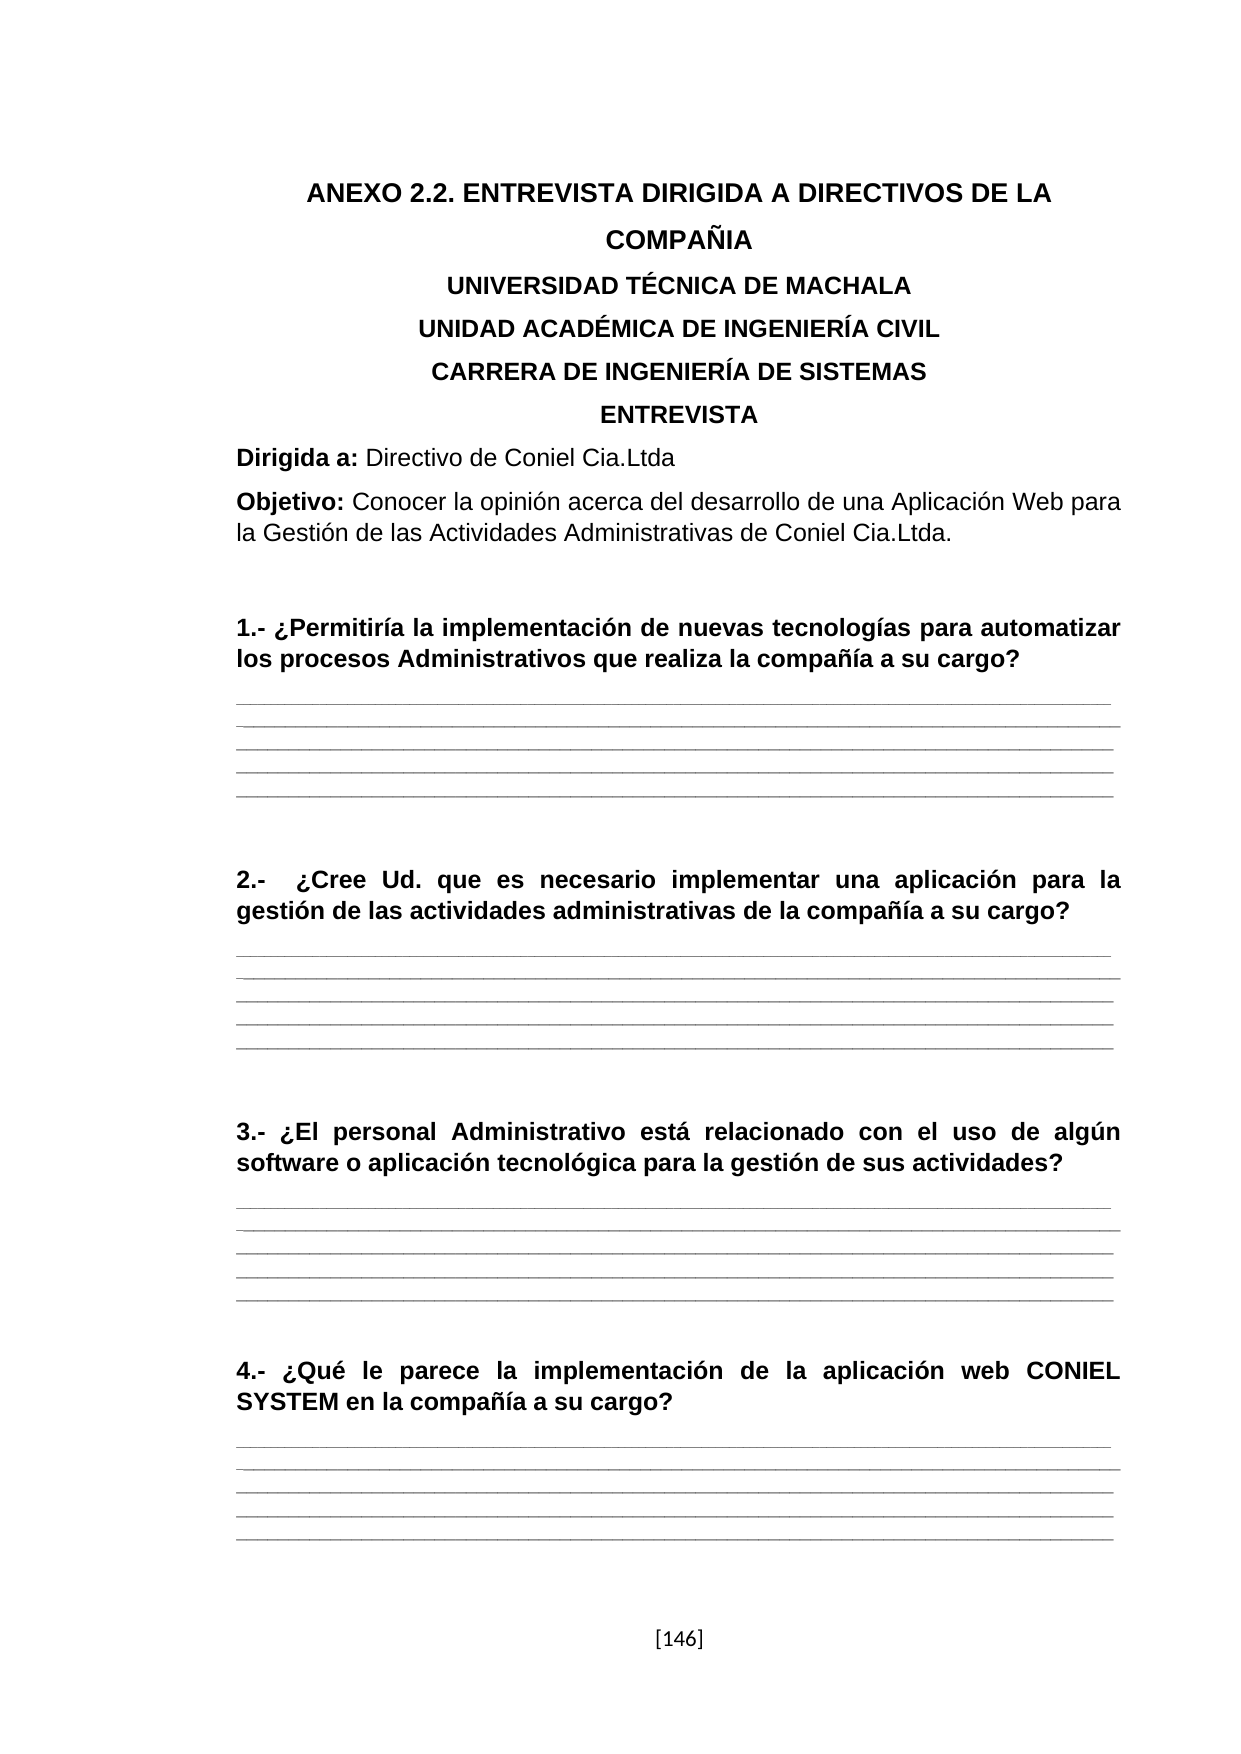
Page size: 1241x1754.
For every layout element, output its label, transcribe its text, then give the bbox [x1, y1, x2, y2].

subtitle ANEXO 2.2. ENTREVISTA DIRIGIDA A DIRECTIVOS DE LA COMPAÑIA [236, 177, 1122, 255]
text _______________________________________________________________________________________________________________________________________________________________________________________________________________________________________________________________________________________________________________________________________________________________________________________________________________________________________________________________________________ [236, 944, 1122, 1051]
text _______________________________________________________________________________________________________________________________________________________________________________________________________________________________________________________________________________________________________________________________________________________________________________________________________________________________________________________________________________ [236, 692, 1122, 799]
text UNIVERSIDAD TÉCNICA DE MACHALA UNIDAD ACADÉMICA DE INGENIERÍA CIVIL CARRERA DE INGENIERÍA DE SISTEMAS [236, 271, 1122, 386]
text _______________________________________________________________________________________________________________________________________________________________________________________________________________________________________________________________________________________________________________________________________________________________________________________________________________________________________________________________________________ [236, 1196, 1122, 1303]
text Objetivo: Conocer la opinión acerca del desarrollo de una Aplicación Web para la Gestión de las Actividades Administrativas de Coniel Cia.Ltda. [236, 487, 1122, 546]
text 2.- ¿Cree Ud. que es necesario implementar una aplicación para la gestión de las actividades administrativas de la compañía a su cargo? [236, 865, 1122, 925]
text ENTREVISTA [236, 400, 1122, 429]
text _______________________________________________________________________________________________________________________________________________________________________________________________________________________________________________________________________________________________________________________________________________________________________________________________________________________________________________________________________________ [236, 1435, 1122, 1542]
text 4.- ¿Qué le parece la implementación de la aplicación web CONIEL SYSTEM en la compañía a su cargo? [236, 1356, 1122, 1416]
text 3.- ¿El personal Administrativo está relacionado con el uso de algún software o aplicación tecnológica para la gestión de sus actividades? [236, 1117, 1122, 1177]
text Dirigida a: Directivo de Coniel Cia.Ltda [236, 443, 1122, 472]
text 1.- ¿Permitiría la implementación de nuevas tecnologías para automatizar los procesos Administrativos que realiza la compañía a su cargo? [236, 613, 1122, 673]
